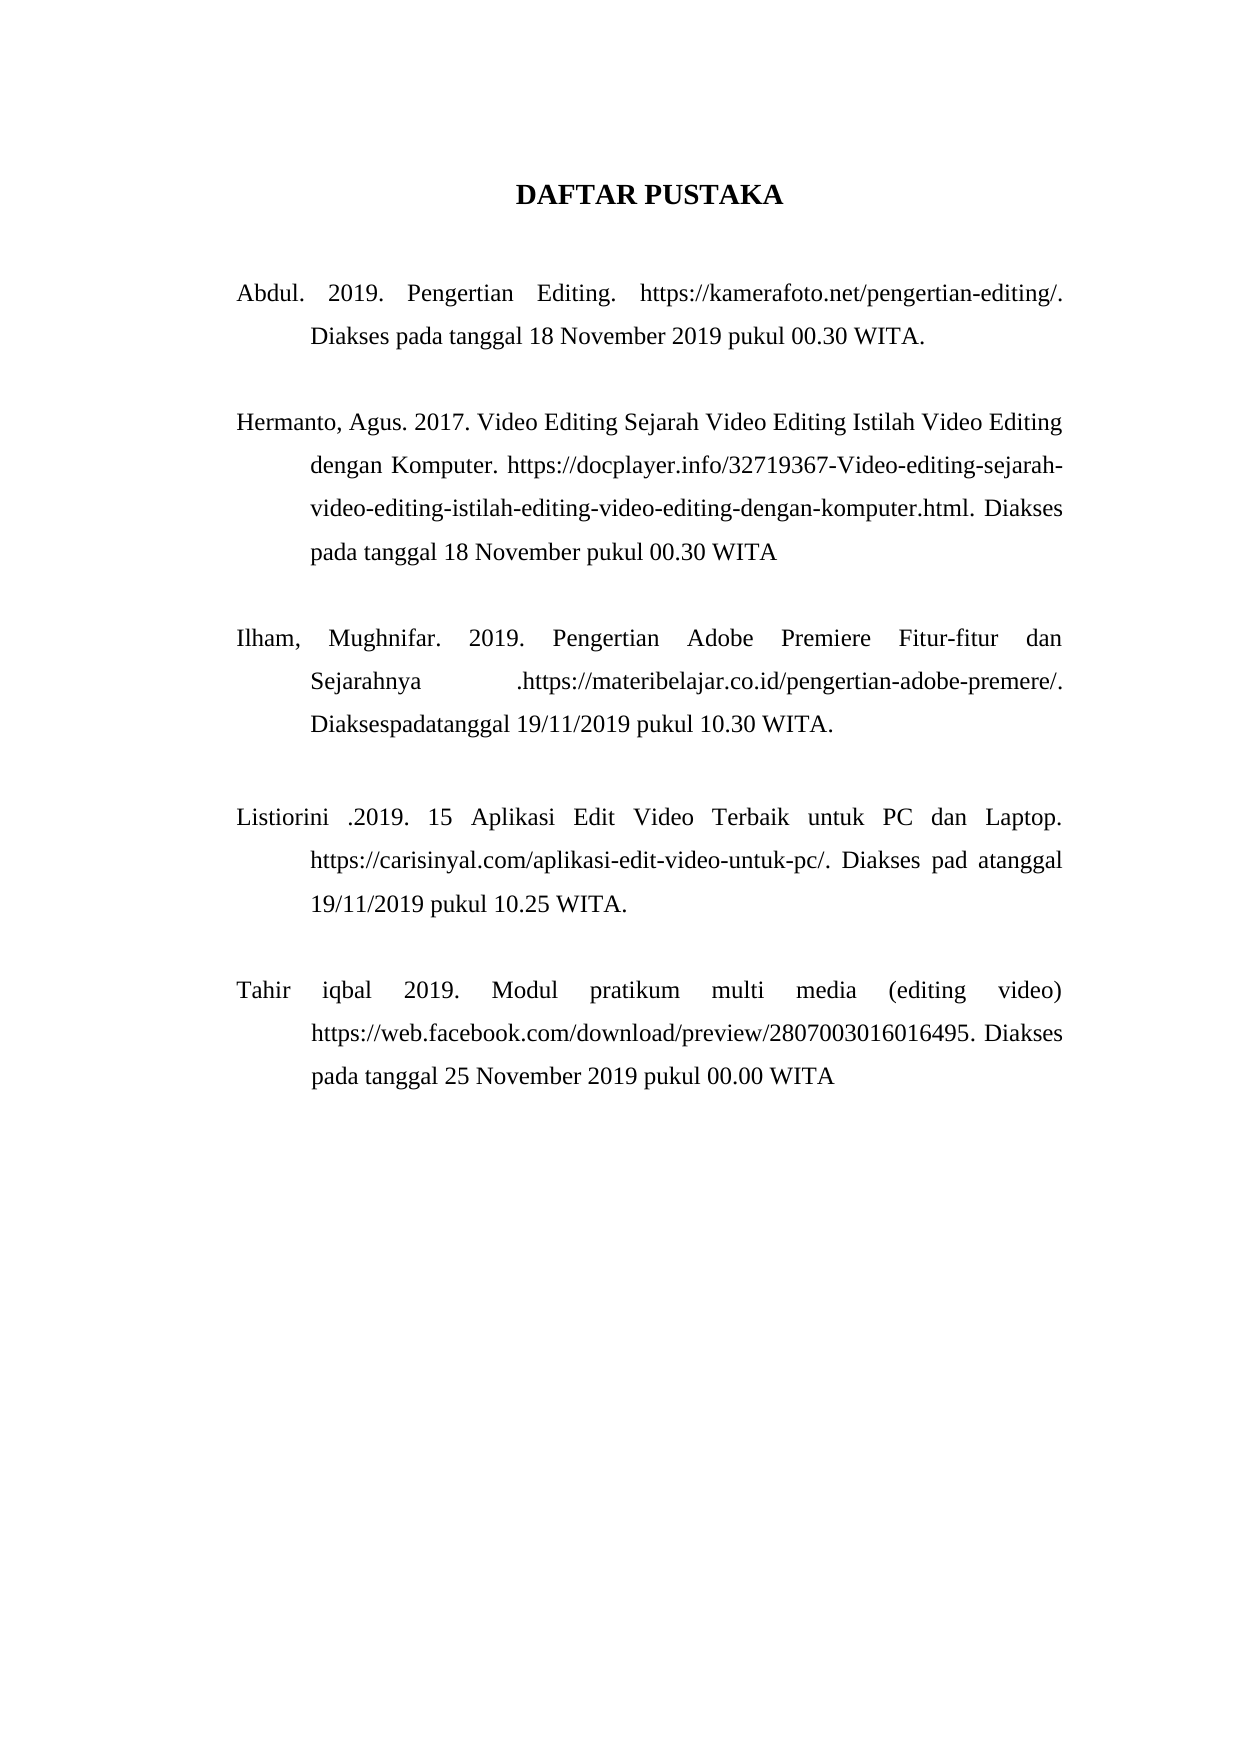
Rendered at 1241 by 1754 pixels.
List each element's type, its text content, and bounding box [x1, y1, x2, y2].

text DAFTAR PUSTAKA [236, 177, 1063, 211]
text Hermanto, Agus. 2017. Video Editing Sejarah Video Editing Istilah Video Editing dengan Komputer. https://docplayer.info/32719367-Video-editing-sejarah-video-editing-istilah-editing-video-editing-dengan-komputer.html. Diakses pada tanggal 18 November pukul 00.30 WITA [236, 407, 1063, 565]
text Abdul. 2019. Pengertian Editing. https://kamerafoto.net/pengertian-editing/. Diakses pada tanggal 18 November 2019 pukul 00.30 WITA. [236, 278, 1063, 350]
text Listiorini .2019. 15 Aplikasi Edit Video Terbaik untuk PC dan Laptop. https://carisinyal.com/aplikasi-edit-video-untuk-pc/. Diakses pad atanggal 19/11/2019 pukul 10.25 WITA. [236, 802, 1063, 917]
text Tahir iqbal 2019. Modul pratikum multi media (editing video) https://web.facebook.com/download/preview/2807003016016495. Diakses pada tanggal 25 November 2019 pukul 00.00 WITA [236, 975, 1063, 1090]
text Ilham, Mughnifar. 2019. Pengertian Adobe Premiere Fitur-fitur dan Sejarahnya .https://materibelajar.co.id/pengertian-adobe-premere/. Diaksespadatanggal 19/11/2019 pukul 10.30 WITA. [236, 623, 1063, 738]
